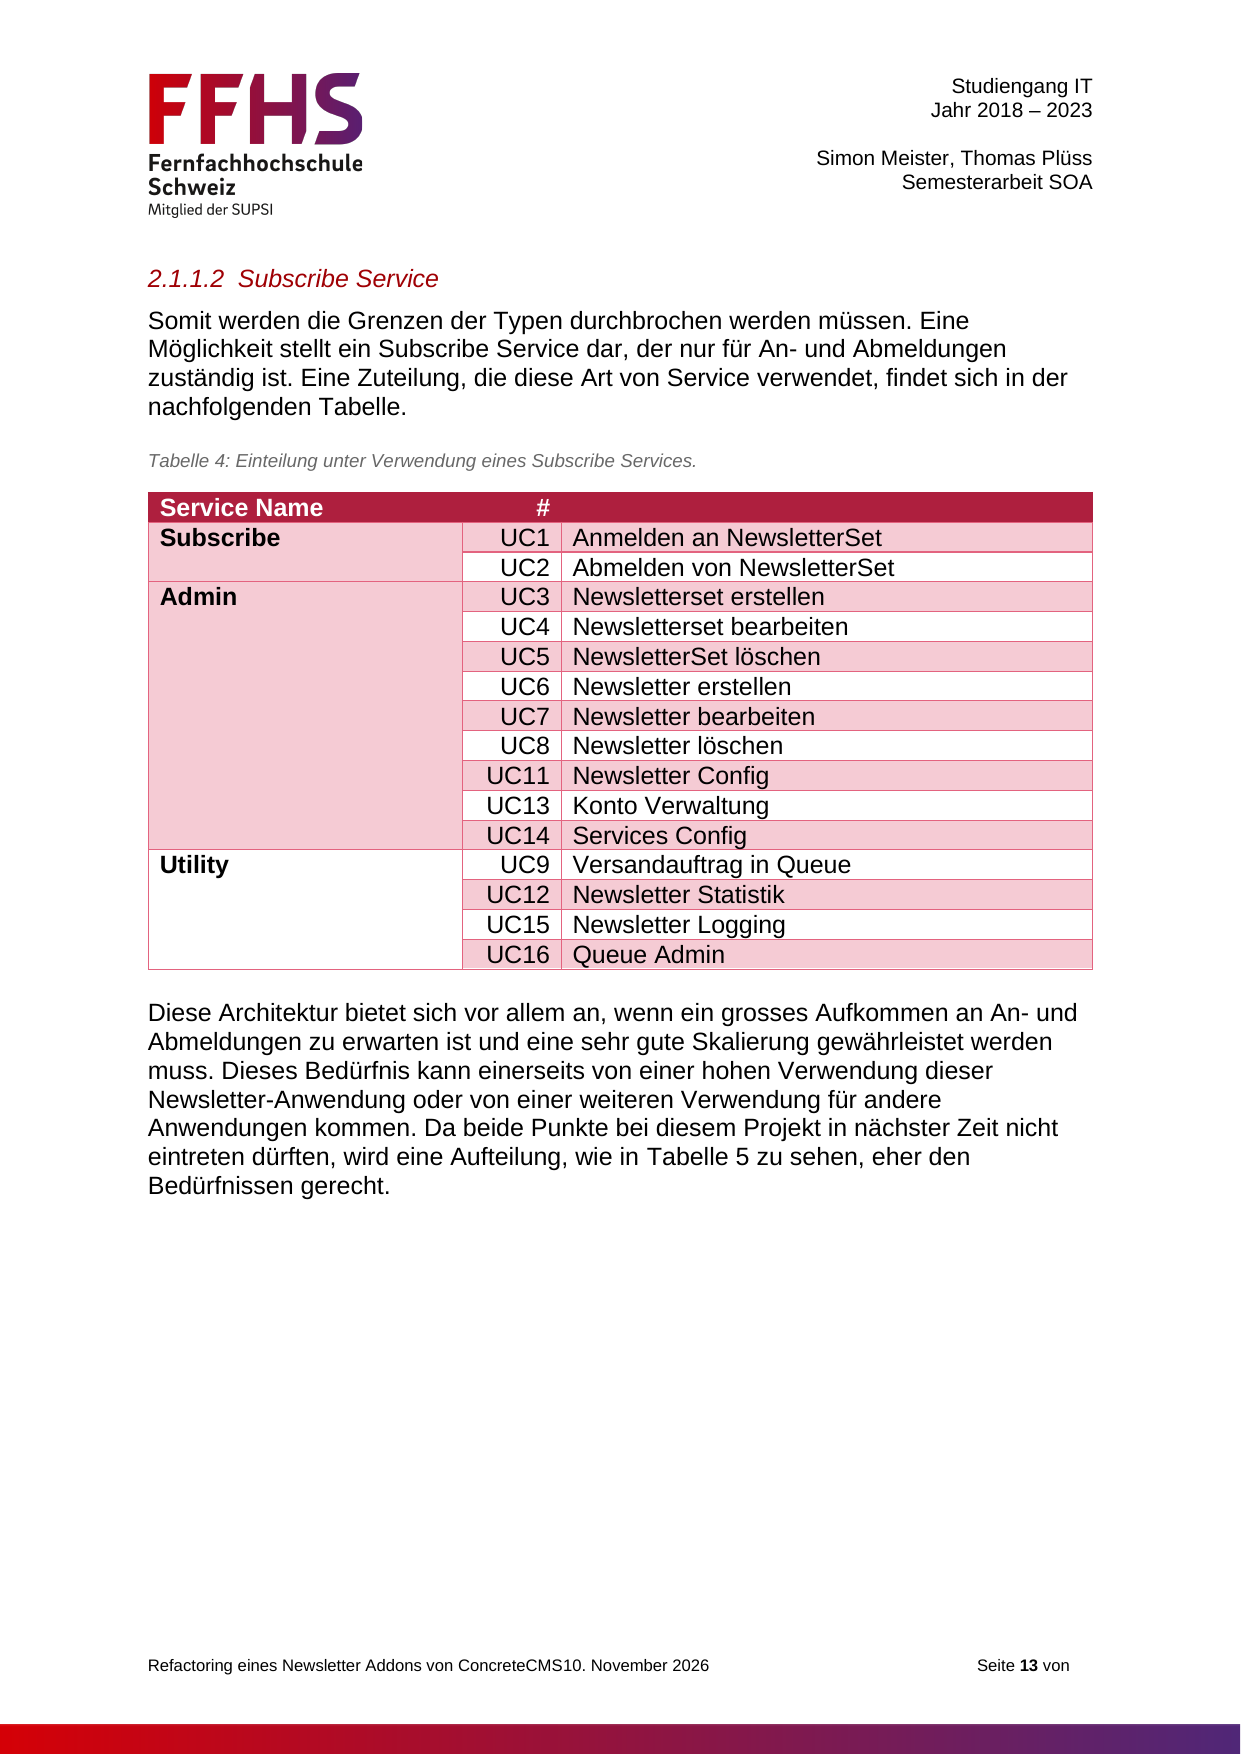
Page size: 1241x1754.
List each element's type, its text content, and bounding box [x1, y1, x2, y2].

picture [148, 73, 363, 218]
table_cell UC13 [463, 791, 561, 819]
text Somit werden die Grenzen der Typen durchbrochen werden müssen. Eine Möglichkeit stellt ein Subscribe Service dar, der nur für An- und Abmeldungen zuständig ist. Eine Zuteilung, die diese Art von Service verwendet, findet sich in der nachfolgenden Tabelle. [148, 306, 1092, 421]
table_cell Subscribe [149, 523, 462, 581]
table_cell Newsletter bearbeiten [562, 701, 1092, 730]
table_cell UC16 [463, 940, 561, 968]
table_header [562, 493, 1092, 522]
table_cell Queue Admin [562, 940, 1092, 968]
table_cell Newsletter löschen [562, 731, 1092, 760]
table_cell Newsletter Logging [562, 910, 1092, 939]
table_cell UC6 [463, 672, 561, 700]
table_cell UC15 [463, 910, 561, 939]
table_cell NewsletterSet löschen [562, 642, 1092, 671]
table_header # [463, 493, 561, 522]
table_cell Newsletter Config [562, 761, 1092, 790]
table_cell Admin [149, 582, 462, 849]
table_header Service Name [149, 493, 462, 522]
table_cell UC2 [463, 553, 561, 581]
table_cell UC8 [463, 731, 561, 760]
table_cell Anmelden an NewsletterSet [562, 523, 1092, 551]
table_cell Utility [149, 850, 462, 968]
table_cell Newsletterset bearbeiten [562, 612, 1092, 641]
picture [0, 1724, 1241, 1754]
table_cell UC3 [463, 582, 561, 611]
table_cell Services Config [562, 821, 1092, 849]
table_cell UC4 [463, 612, 561, 641]
table_cell UC5 [463, 642, 561, 671]
table_cell UC12 [463, 880, 561, 909]
table_cell Versandauftrag in Queue [562, 850, 1092, 879]
table_cell Abmelden von NewsletterSet [562, 553, 1092, 581]
table_cell Konto Verwaltung [562, 791, 1092, 819]
table_cell UC7 [463, 701, 561, 730]
table_cell UC14 [463, 821, 561, 849]
table_cell UC11 [463, 761, 561, 790]
text Tabelle 4: Einteilung unter Verwendung eines Subscribe Services. [148, 449, 1092, 471]
table_cell Newsletter erstellen [562, 672, 1092, 700]
table_cell Newsletter Statistik [562, 880, 1092, 909]
table_cell Newsletterset erstellen [562, 582, 1092, 611]
table_cell UC9 [463, 850, 561, 879]
subtitle Subscribe Service [148, 264, 1092, 293]
table_cell UC1 [463, 523, 561, 551]
text Diese Architektur bietet sich vor allem an, wenn ein grosses Aufkommen an An- und Abmeldungen zu erwarten ist und eine sehr gute Skalierung gewährleistet werden muss. Dieses Bedürfnis kann einerseits von einer hohen Verwendung dieser Newsletter-Anwendung oder von einer weiteren Verwendung für andere Anwendungen kommen. Da beide Punkte bei diesem Projekt in nächster Zeit nicht eintreten dürften, wird eine Aufteilung, wie in Tabelle 5 zu sehen, eher den Bedürfnissen gerecht. [148, 998, 1092, 1199]
